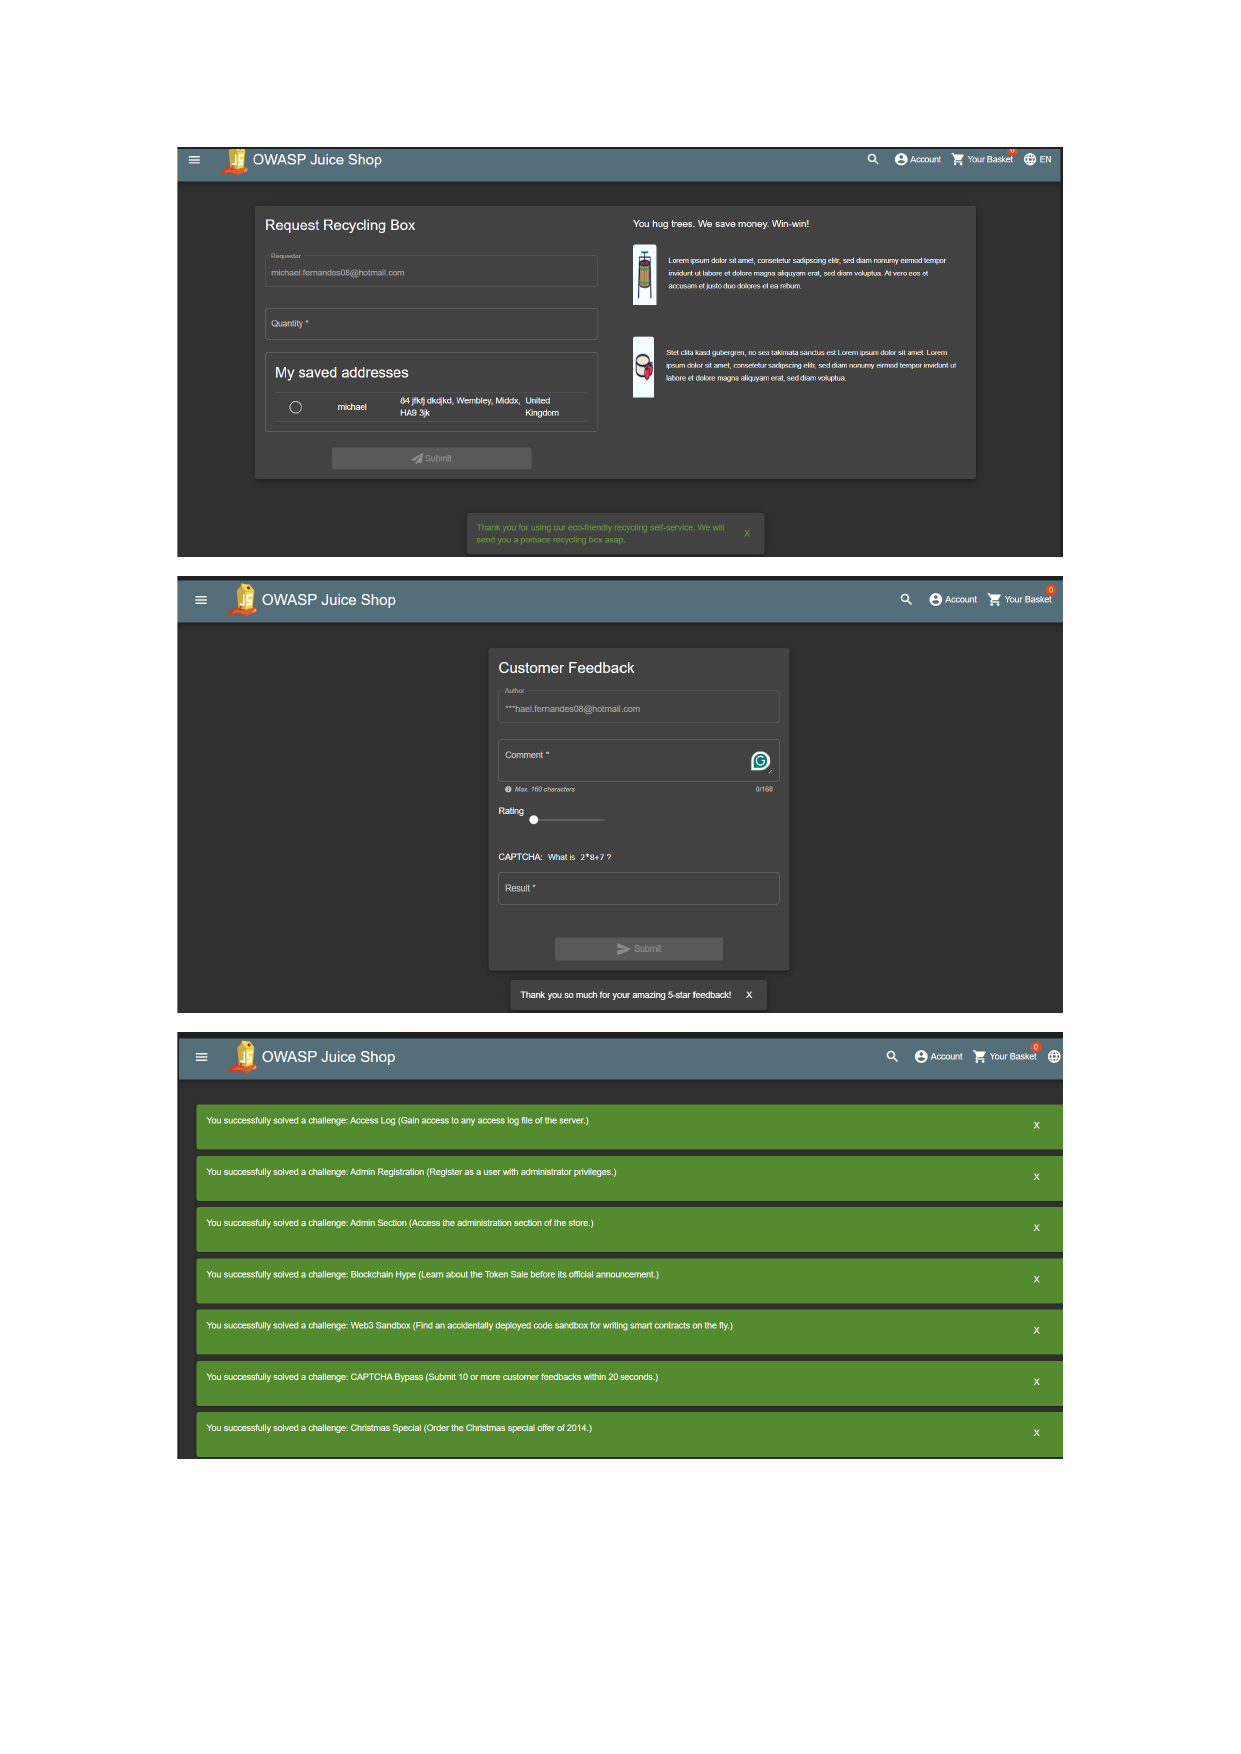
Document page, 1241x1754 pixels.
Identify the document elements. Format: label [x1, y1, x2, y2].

picture [177, 147, 1063, 557]
picture [177, 576, 1063, 1013]
picture [177, 1032, 1063, 1459]
